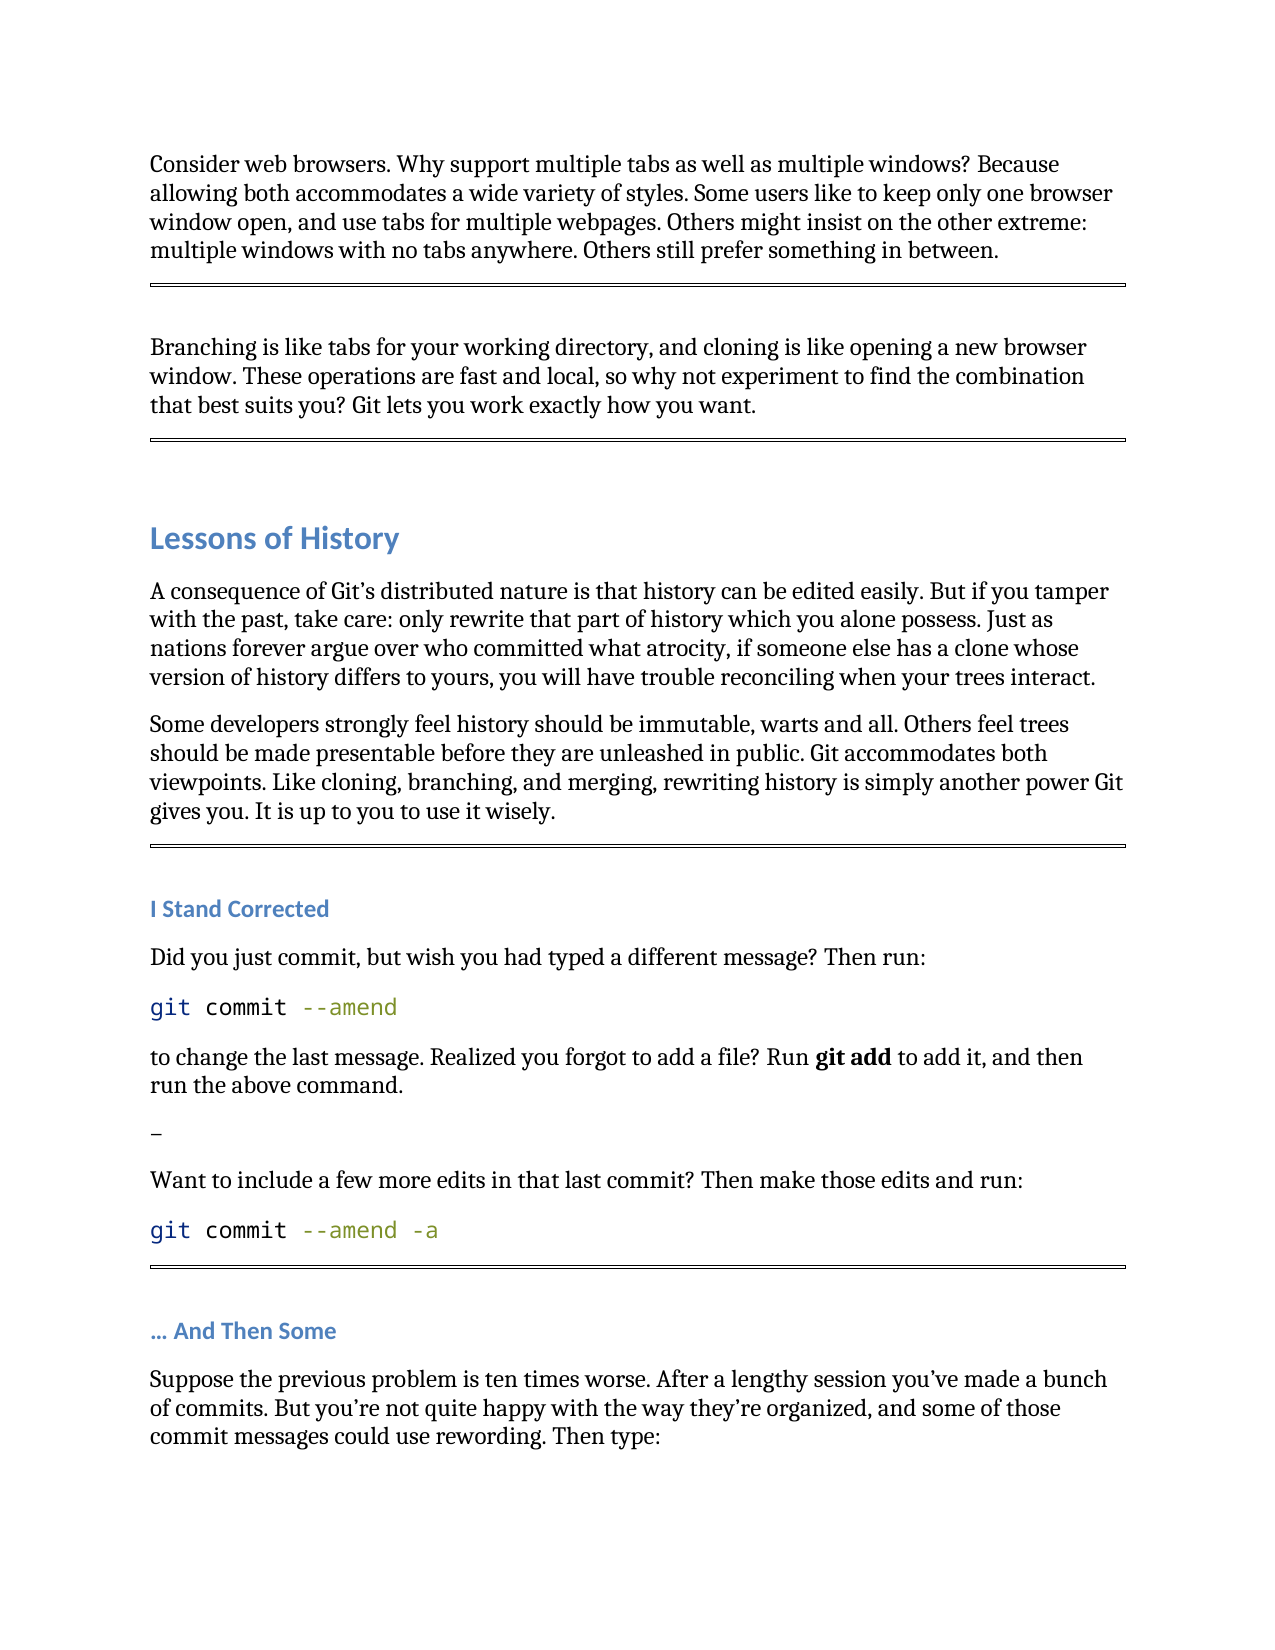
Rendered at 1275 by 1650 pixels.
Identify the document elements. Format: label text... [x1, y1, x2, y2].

subtitle … And Then Some [150, 1315, 1125, 1346]
subtitle I Stand Corrected [150, 894, 1125, 924]
text Suppose the previous problem is ten times worse. After a lengthy session you’ve made a bunch of commits. But you’re not quite happy with the way they’re organized, and some of those commit messages could use rewording. Then type: [150, 1365, 1125, 1451]
text Did you just commit, but wish you had typed a different message? Then run: [150, 943, 1125, 972]
text git commit --amend [150, 990, 1125, 1022]
text git commit --amend -a [150, 1214, 1125, 1245]
text Some developers strongly feel history should be immutable, warts and all. Others feel trees should be made presentable before they are unleashed in public. Git accommodates both viewpoints. Like cloning, branching, and merging, rewriting history is simply another power Git gives you. It is up to you to use it wisely. [150, 710, 1125, 825]
text Branching is like tabs for your working directory, and cloning is like opening a new browser window. These operations are fast and local, so why not experiment to find the combination that best suits you? Git lets you work exactly how you want. [150, 333, 1125, 419]
text A consequence of Git’s distributed nature is that history can be edited easily. But if you tamper with the past, take care: only rewrite that part of history which you alone possess. Just as nations forever argue over who committed what atrocity, if someone else has a clone whose version of history differs to yours, you will have trouble reconciling when your trees interact. [150, 577, 1125, 692]
text Consider web browsers. Why support multiple tabs as well as multiple windows? Because allowing both accommodates a wide variety of styles. Some users like to keep only one browser window open, and use tabs for multiple webpages. Others might insist on the other extreme: multiple windows with no tabs anywhere. Others still prefer something in between. [150, 150, 1125, 265]
text – [150, 1119, 1125, 1147]
text to change the last message. Realized you forgot to add a file? Run git add to add it, and then run the above command. [150, 1042, 1125, 1100]
text Want to include a few more edits in that last commit? Then make those edits and run: [150, 1166, 1125, 1195]
subtitle Lessons of History [150, 517, 1125, 558]
